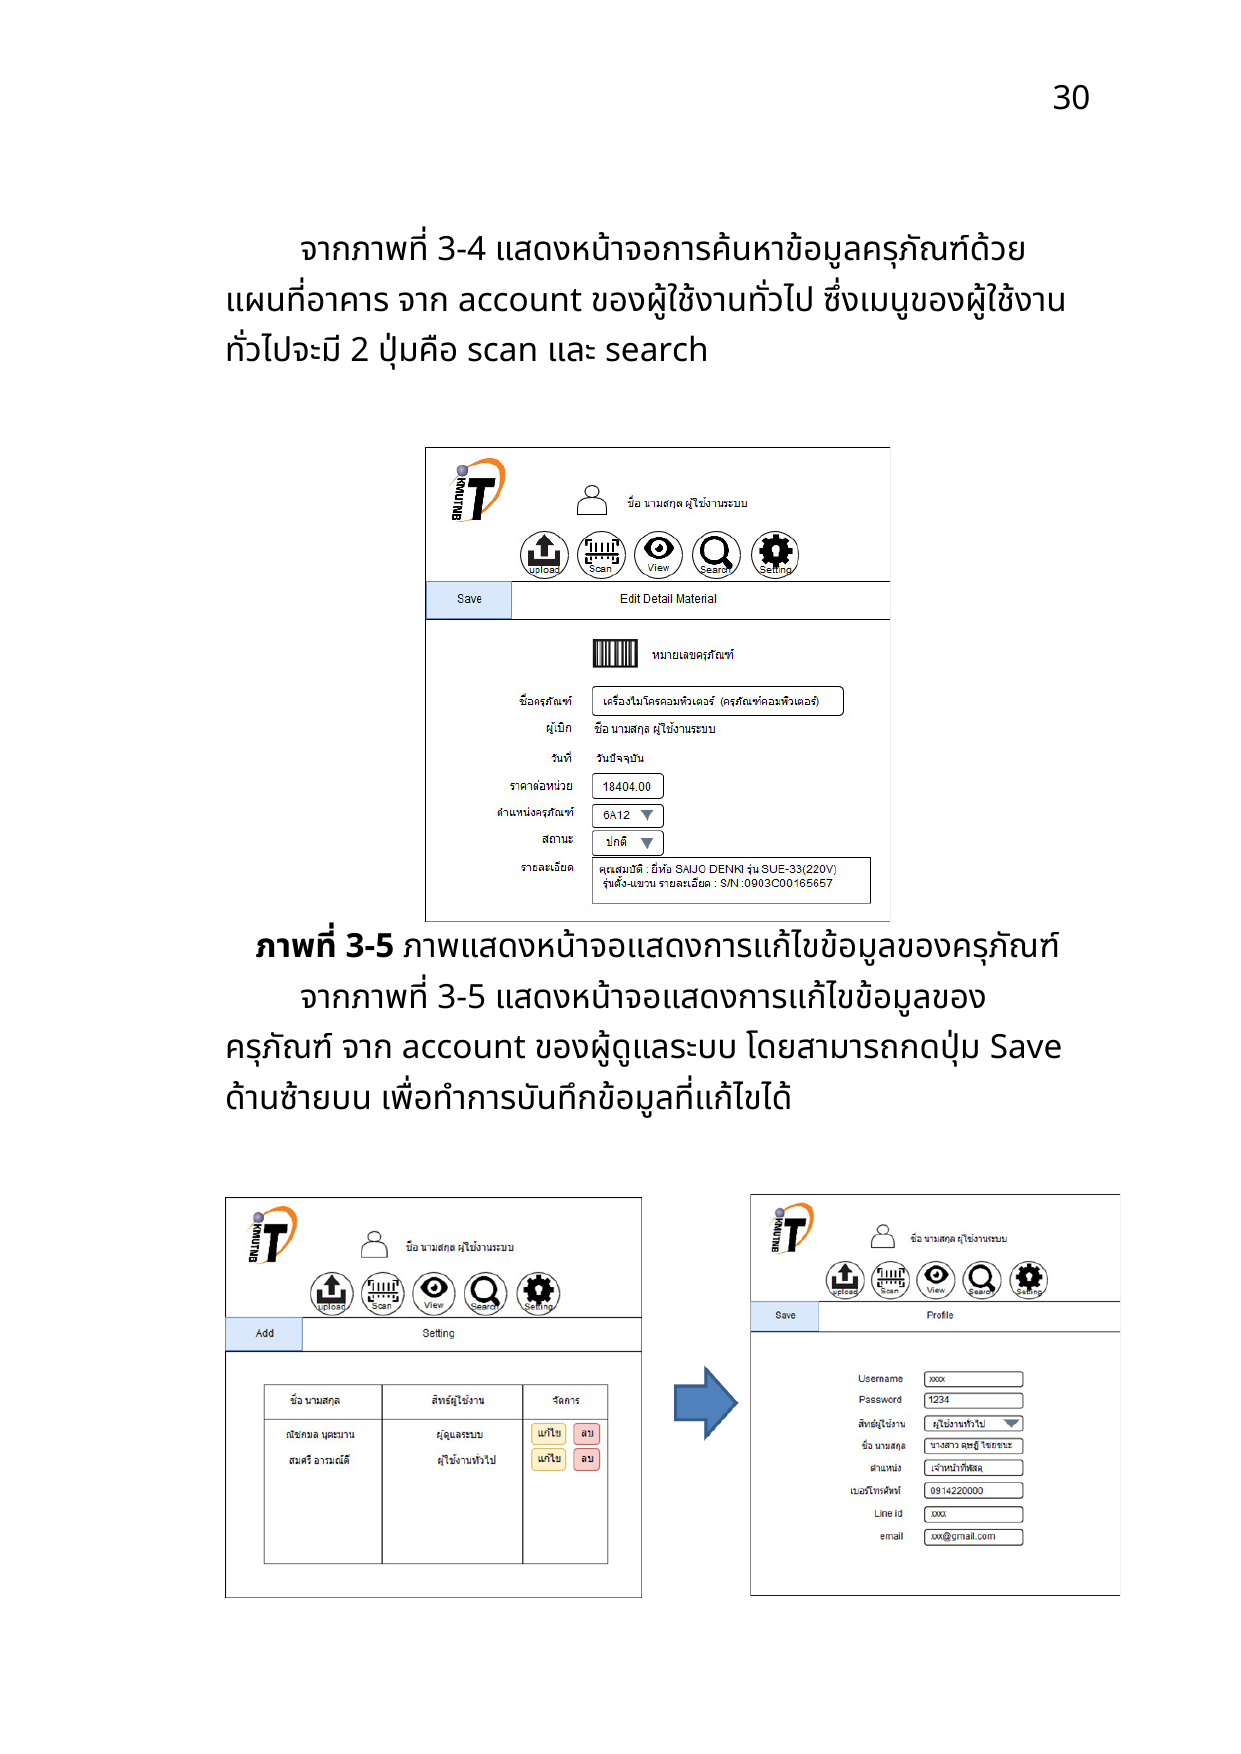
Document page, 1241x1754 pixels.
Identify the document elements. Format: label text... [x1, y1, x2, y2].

text ภาพที่ 3-5 ภาพแสดงหน้าจอแสดงการแก้ไขข้อมูลของครุภัณฑ์ [225, 922, 1090, 973]
text จากภาพที่ 3-5 แสดงหน้าจอแสดงการแก้ไขข้อมูลของครุภัณฑ์ จาก account ของผู้ดูแลระบบ โดยสามารถกดปุ่ม Save ด้านซ้ายบน เพื่อทำการบันทึกข้อมูลที่แก้ไขได้ [225, 973, 1090, 1124]
text จากภาพที่ 3-4 แสดงหน้าจอการค้นหาข้อมูลครุภัณฑ์ด้วยแผนที่อาคาร จาก account ของผู้ใช้งานทั่วไป ซึ่งเมนูของผู้ใช้งานทั่วไปจะมี 2 ปุ่มคือ scan และ search [225, 225, 1090, 377]
picture [425, 447, 891, 922]
picture [225, 1194, 1121, 1598]
